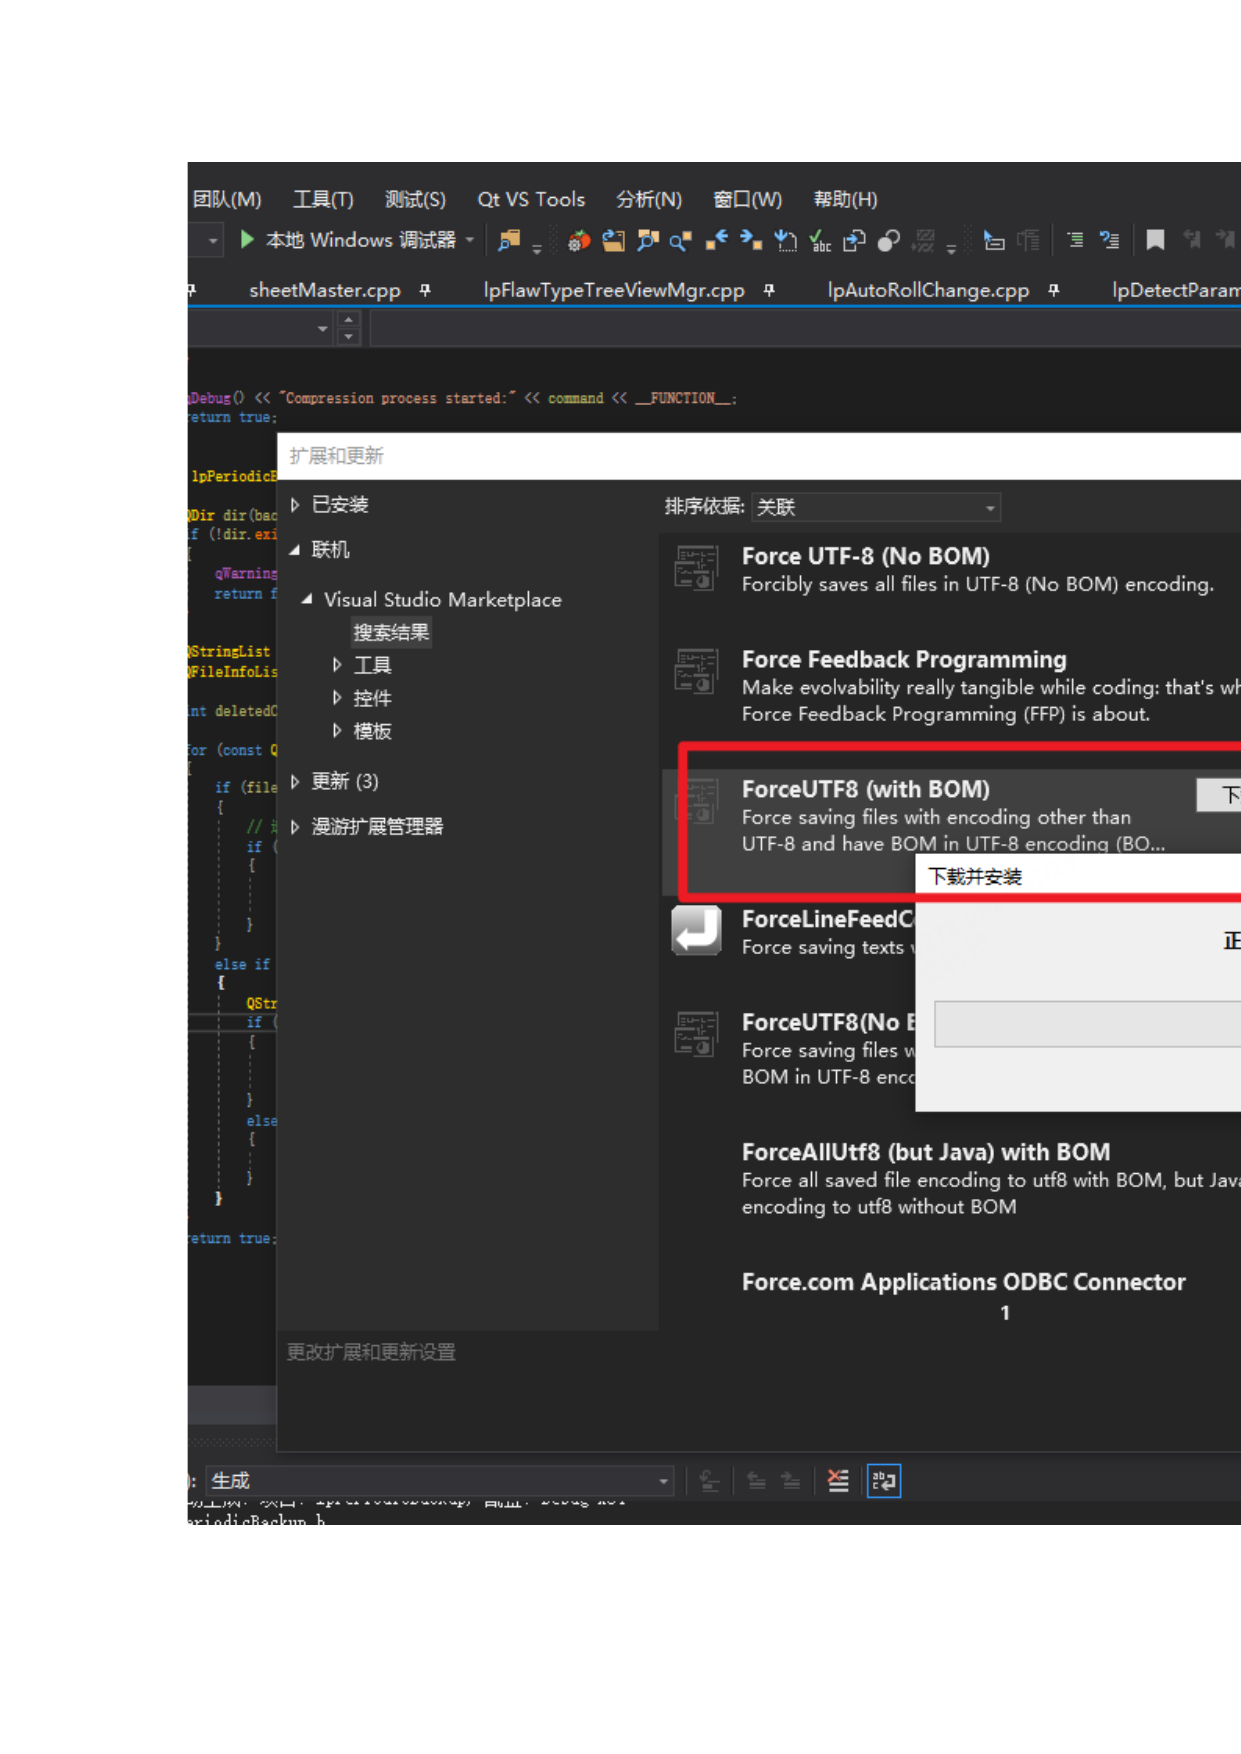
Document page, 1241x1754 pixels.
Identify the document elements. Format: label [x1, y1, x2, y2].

picture [187, 162, 1241, 1525]
